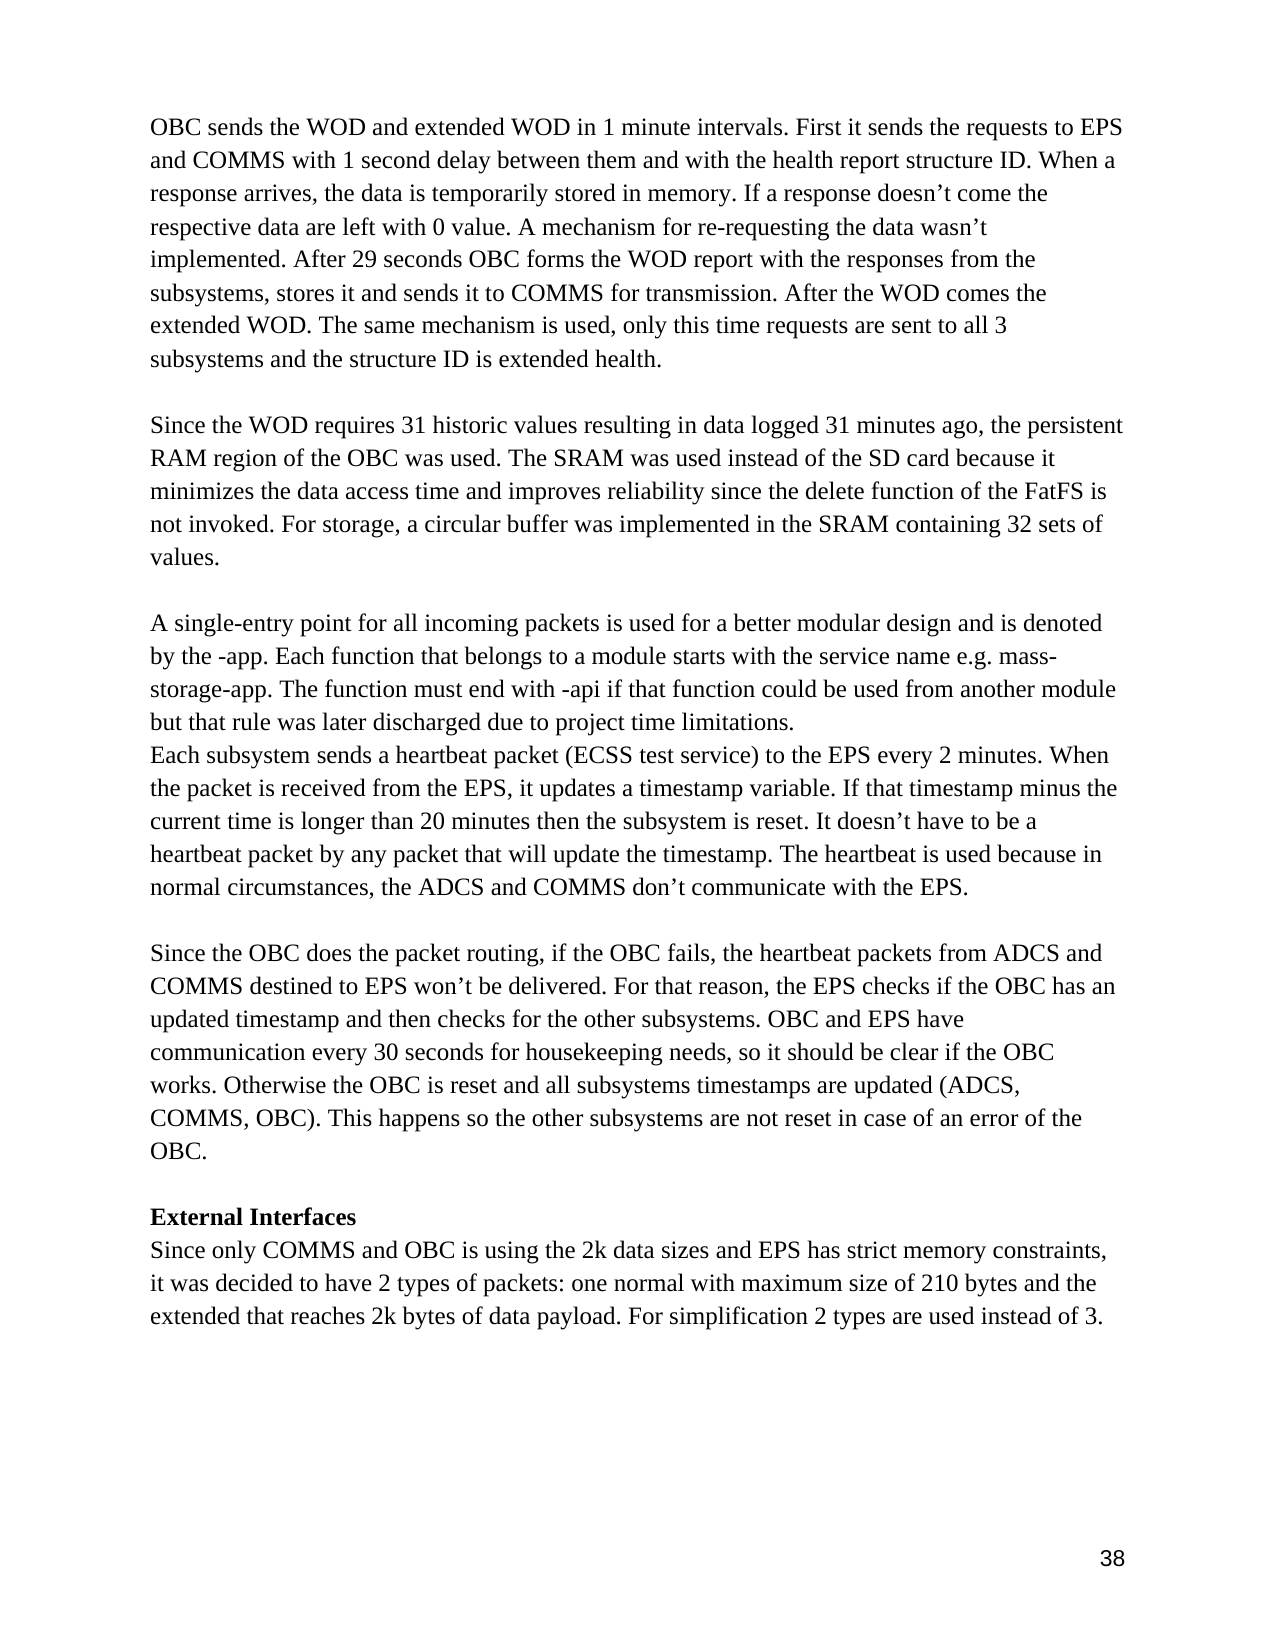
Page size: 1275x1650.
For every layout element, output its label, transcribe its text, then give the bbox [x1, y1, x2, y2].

text External Interfaces [150, 1202, 1125, 1231]
text A single-entry point for all incoming packets is used for a better modular design and is denoted by the -app. Each function that belongs to a module starts with the service name e.g. mass-storage-app. The function must end with -api if that function could be used from another module but that rule was later discharged due to project time limitations. [150, 608, 1125, 736]
text Since the OBC does the packet routing, if the OBC fails, the heartbeat packets from ADCS and COMMS destined to EPS won’t be delivered. For that reason, the EPS checks if the OBC has an updated timestamp and then checks for the other subsystems. OBC and EPS have communication every 30 seconds for housekeeping needs, so it should be clear if the OBC works. Otherwise the OBC is reset and all subsystems timestamps are updated (ADCS, COMMS, OBC). This happens so the other subsystems are not reset in case of an error of the OBC. [150, 938, 1125, 1165]
text OBC sends the WOD and extended WOD in 1 minute intervals. First it sends the requests to EPS and COMMS with 1 second delay between them and with the health report structure ID. When a response arrives, the data is temporarily stored in memory. If a response doesn’t come the respective data are left with 0 value. A mechanism for re-requesting the data wasn’t implemented. After 29 seconds OBC forms the WOD report with the responses from the subsystems, stores it and sends it to COMMS for transmission. After the WOD comes the extended WOD. The same mechanism is used, only this time requests are sent to all 3 subsystems and the structure ID is extended health. [150, 112, 1125, 372]
text Since the WOD requires 31 historic values resulting in data logged 31 minutes ago, the persistent RAM region of the OBC was used. The SRAM was used instead of the SD card because it minimizes the data access time and improves reliability since the delete function of the FatFS is not invoked. For storage, a circular buffer was implemented in the SRAM containing 32 sets of values. [150, 410, 1125, 571]
text Since only COMMS and OBC is using the 2k data sizes and EPS has strict memory constraints, it was decided to have 2 types of packets: one normal with maximum size of 210 bytes and the extended that reaches 2k bytes of data payload. For simplification 2 types are used instead of 3. [150, 1235, 1125, 1330]
text Each subsystem sends a heartbeat packet (ECSS test service) to the EPS every 2 minutes. When the packet is received from the EPS, it updates a timestamp variable. If that timestamp minus the current time is longer than 20 minutes then the subsystem is reset. It doesn’t have to be a heartbeat packet by any packet that will update the timestamp. The heartbeat is used because in normal circumstances, the ADCS and COMMS don’t communicate with the EPS. [150, 740, 1125, 901]
